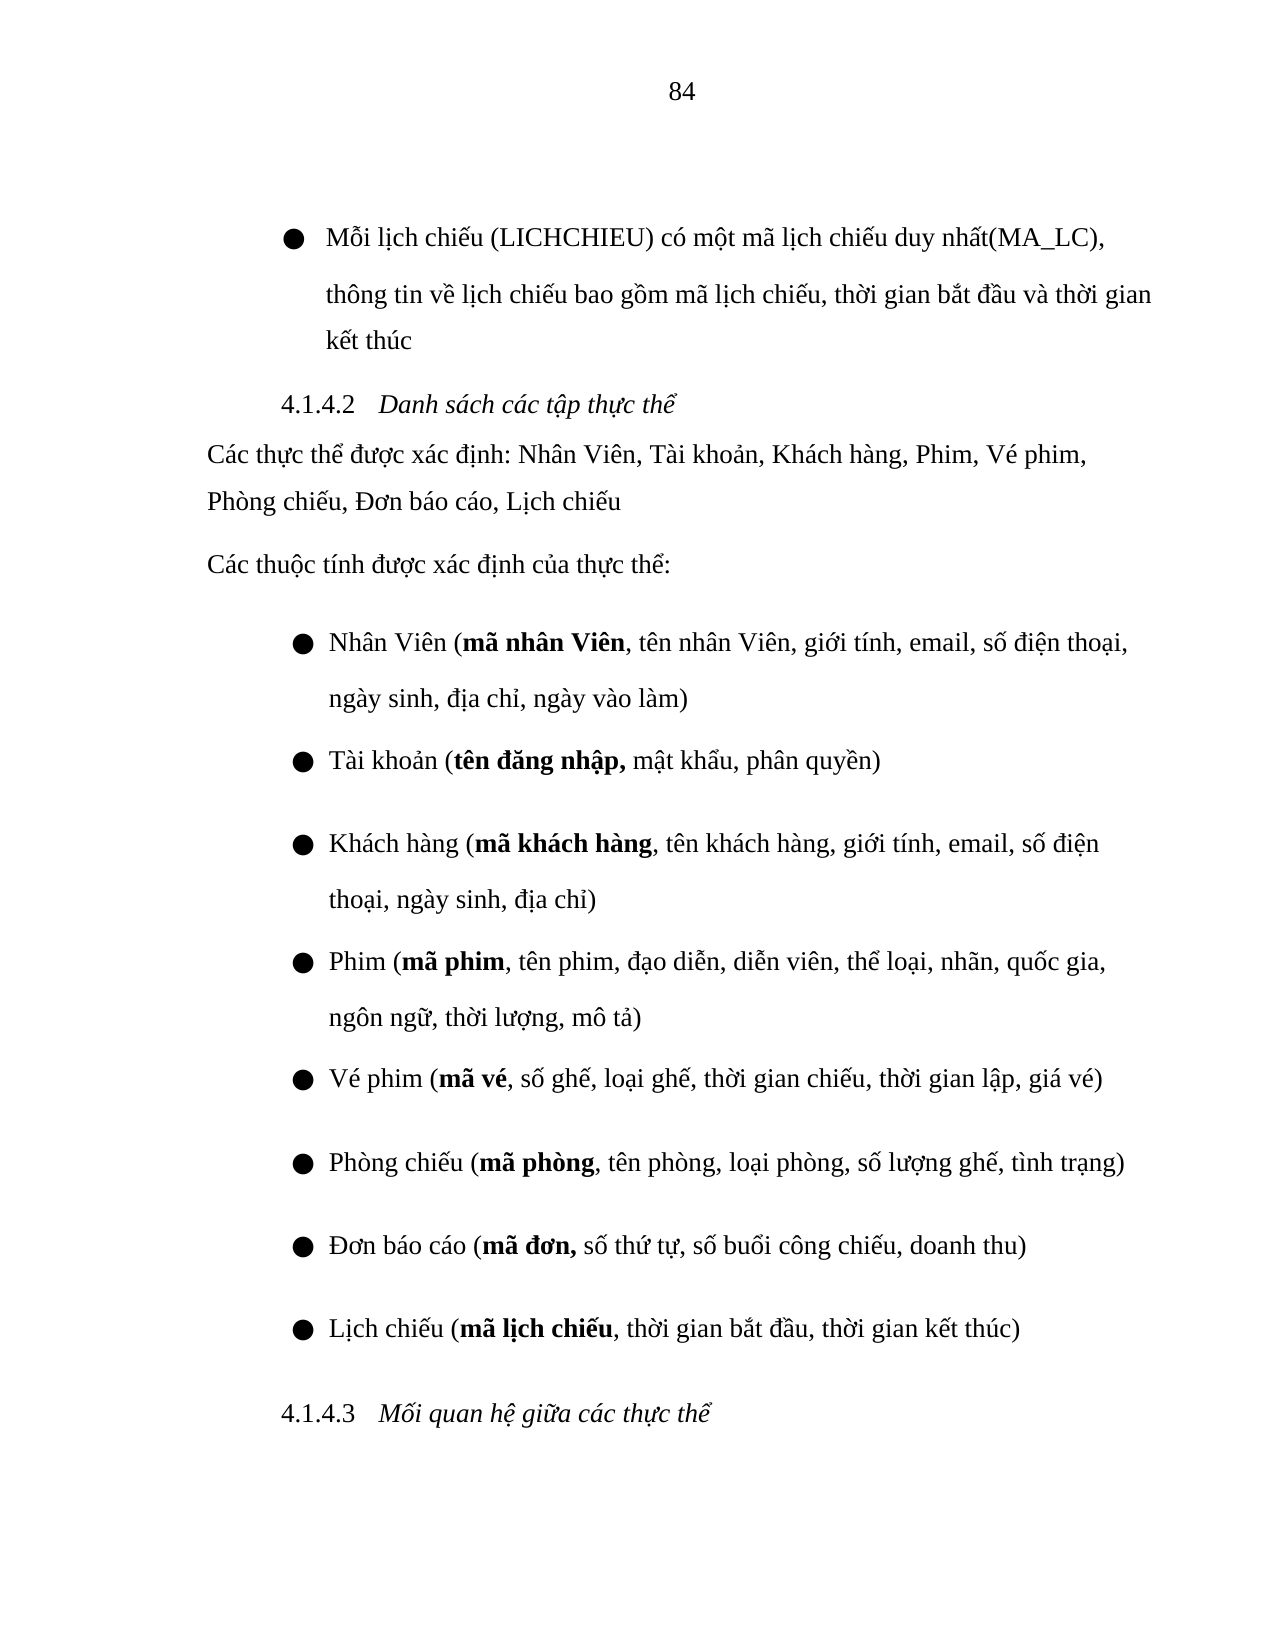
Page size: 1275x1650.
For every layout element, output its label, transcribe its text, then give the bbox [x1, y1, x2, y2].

list Khách hàng (mã khách hàng, tên khách hàng, giới tính, email, số điện thoại, ngày sinh, địa chỉ) [291, 812, 1157, 914]
list Mỗi lịch chiếu (LICHCHIEU) có một mã lịch chiếu duy nhất(MA_LC), thông tin về lịch chiếu bao gồm mã lịch chiếu, thời gian bắt đầu và thời gian kết thúc [282, 207, 1157, 356]
list Vé phim (mã vé, số ghế, loại ghế, thời gian chiếu, thời gian lập, giá vé) [291, 1048, 1157, 1103]
text Các thuộc tính được xác định của thực thể: [207, 548, 1157, 579]
list Phim (mã phim, tên phim, đạo diễn, diễn viên, thể loại, nhãn, quốc gia, ngôn ngữ, thời lượng, mô tả) [291, 930, 1157, 1032]
list Tài khoản (tên đăng nhập, mật khẩu, phân quyền) [291, 729, 1157, 784]
list Danh sách các tập thực thể [281, 388, 1157, 419]
list Lịch chiếu (mã lịch chiếu, thời gian bắt đầu, thời gian kết thúc) [291, 1297, 1157, 1353]
list Mối quan hệ giữa các thực thể [281, 1397, 1157, 1428]
list Nhân Viên (mã nhân Viên, tên nhân Viên, giới tính, email, số điện thoại, ngày sinh, địa chỉ, ngày vào làm) [291, 611, 1157, 713]
list Phòng chiếu (mã phòng, tên phòng, loại phòng, số lượng ghế, tình trạng) [291, 1131, 1157, 1186]
text Các thực thể được xác định: Nhân Viên, Tài khoản, Khách hàng, Phim, Vé phim, Phòng chiếu, Đơn báo cáo, Lịch chiếu [207, 438, 1157, 516]
list Đơn báo cáo (mã đơn, số thứ tự, số buổi công chiếu, doanh thu) [291, 1214, 1157, 1270]
